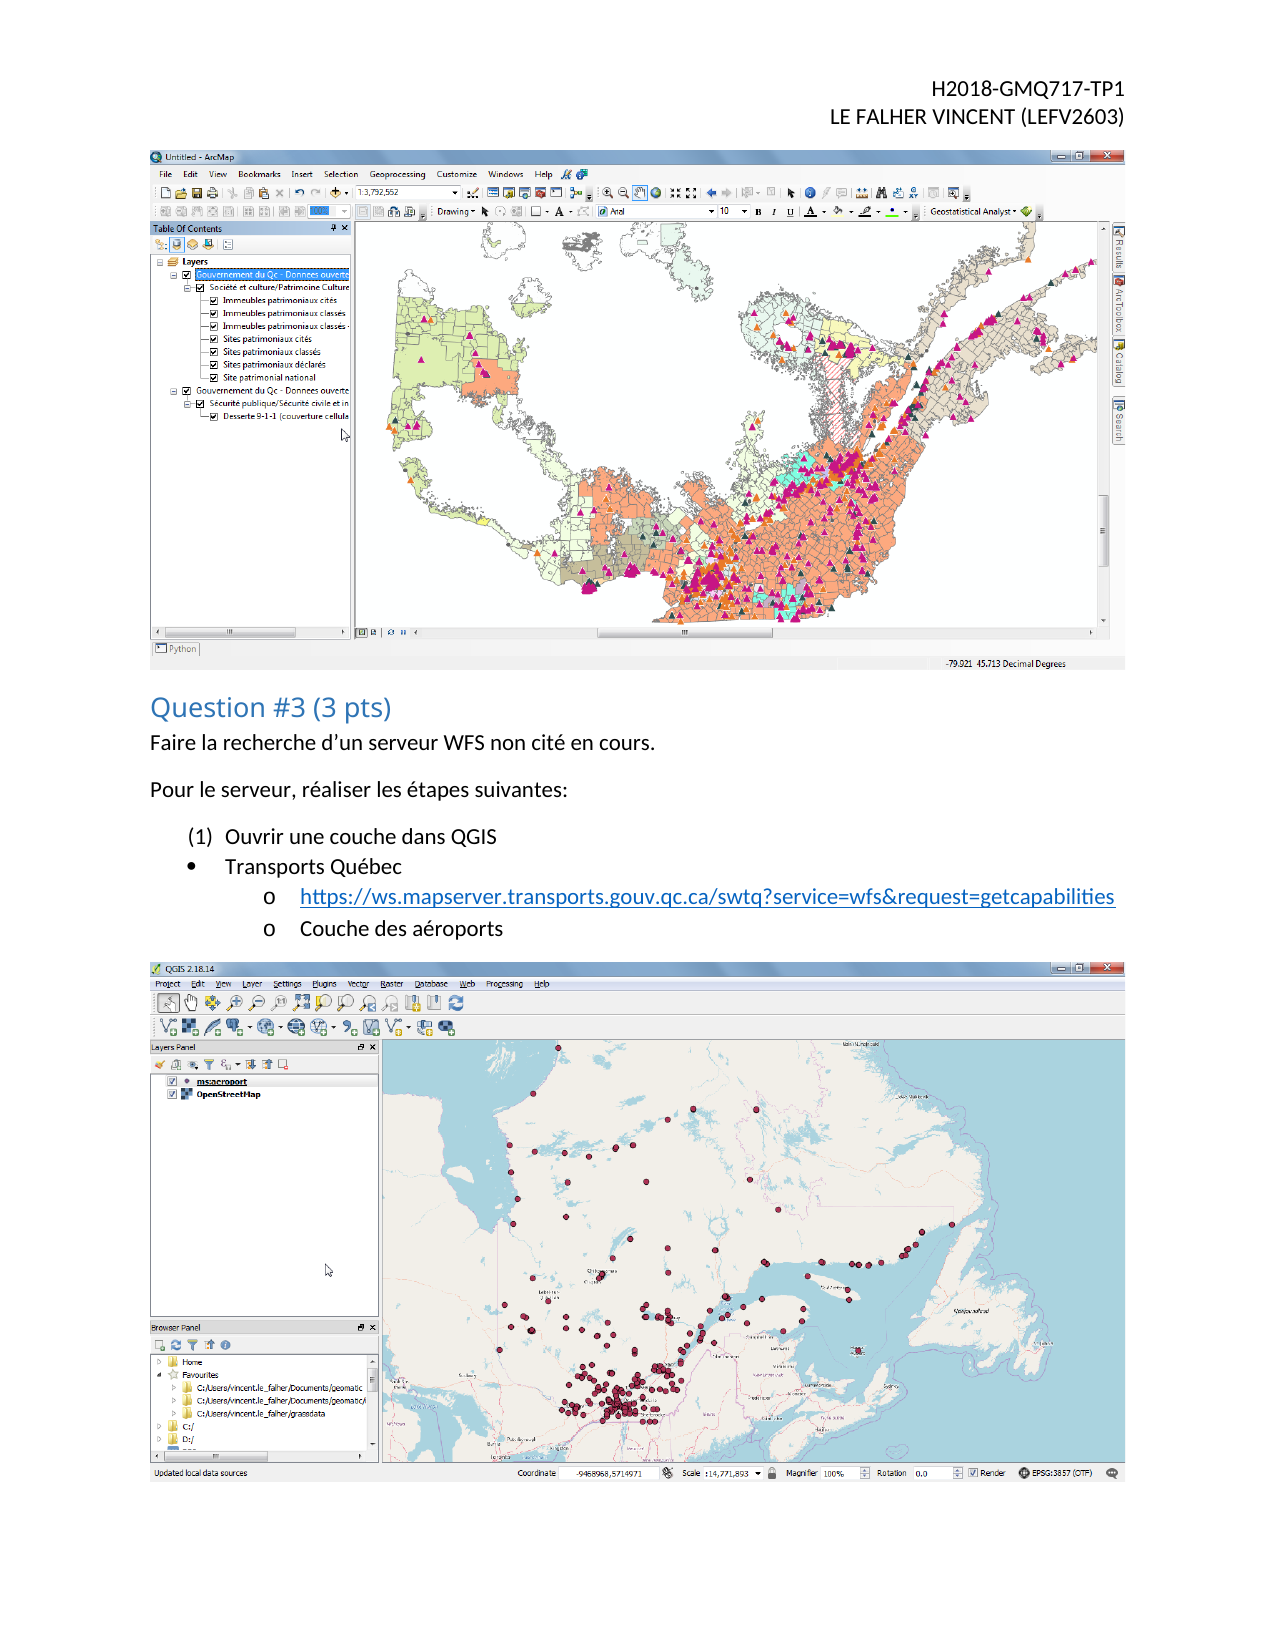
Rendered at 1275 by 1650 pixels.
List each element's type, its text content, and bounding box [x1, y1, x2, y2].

picture [150, 150, 1125, 670]
subtitle Question #3 (3 pts) [150, 688, 1125, 725]
list Couche des aéroports [262, 914, 1125, 943]
picture [150, 962, 1125, 1482]
text Faire la recherche d’un serveur WFS non cité en cours. [150, 728, 1125, 756]
list Ouvrir une couche dans QGIS [187, 822, 1125, 850]
text Pour le serveur, réaliser les étapes suivantes: [150, 775, 1125, 803]
list Transports Québec [187, 852, 1125, 880]
list https://ws.mapserver.transports.gouv.qc.ca/swtq?service=wfs&request=getcapabilities [262, 882, 1125, 912]
